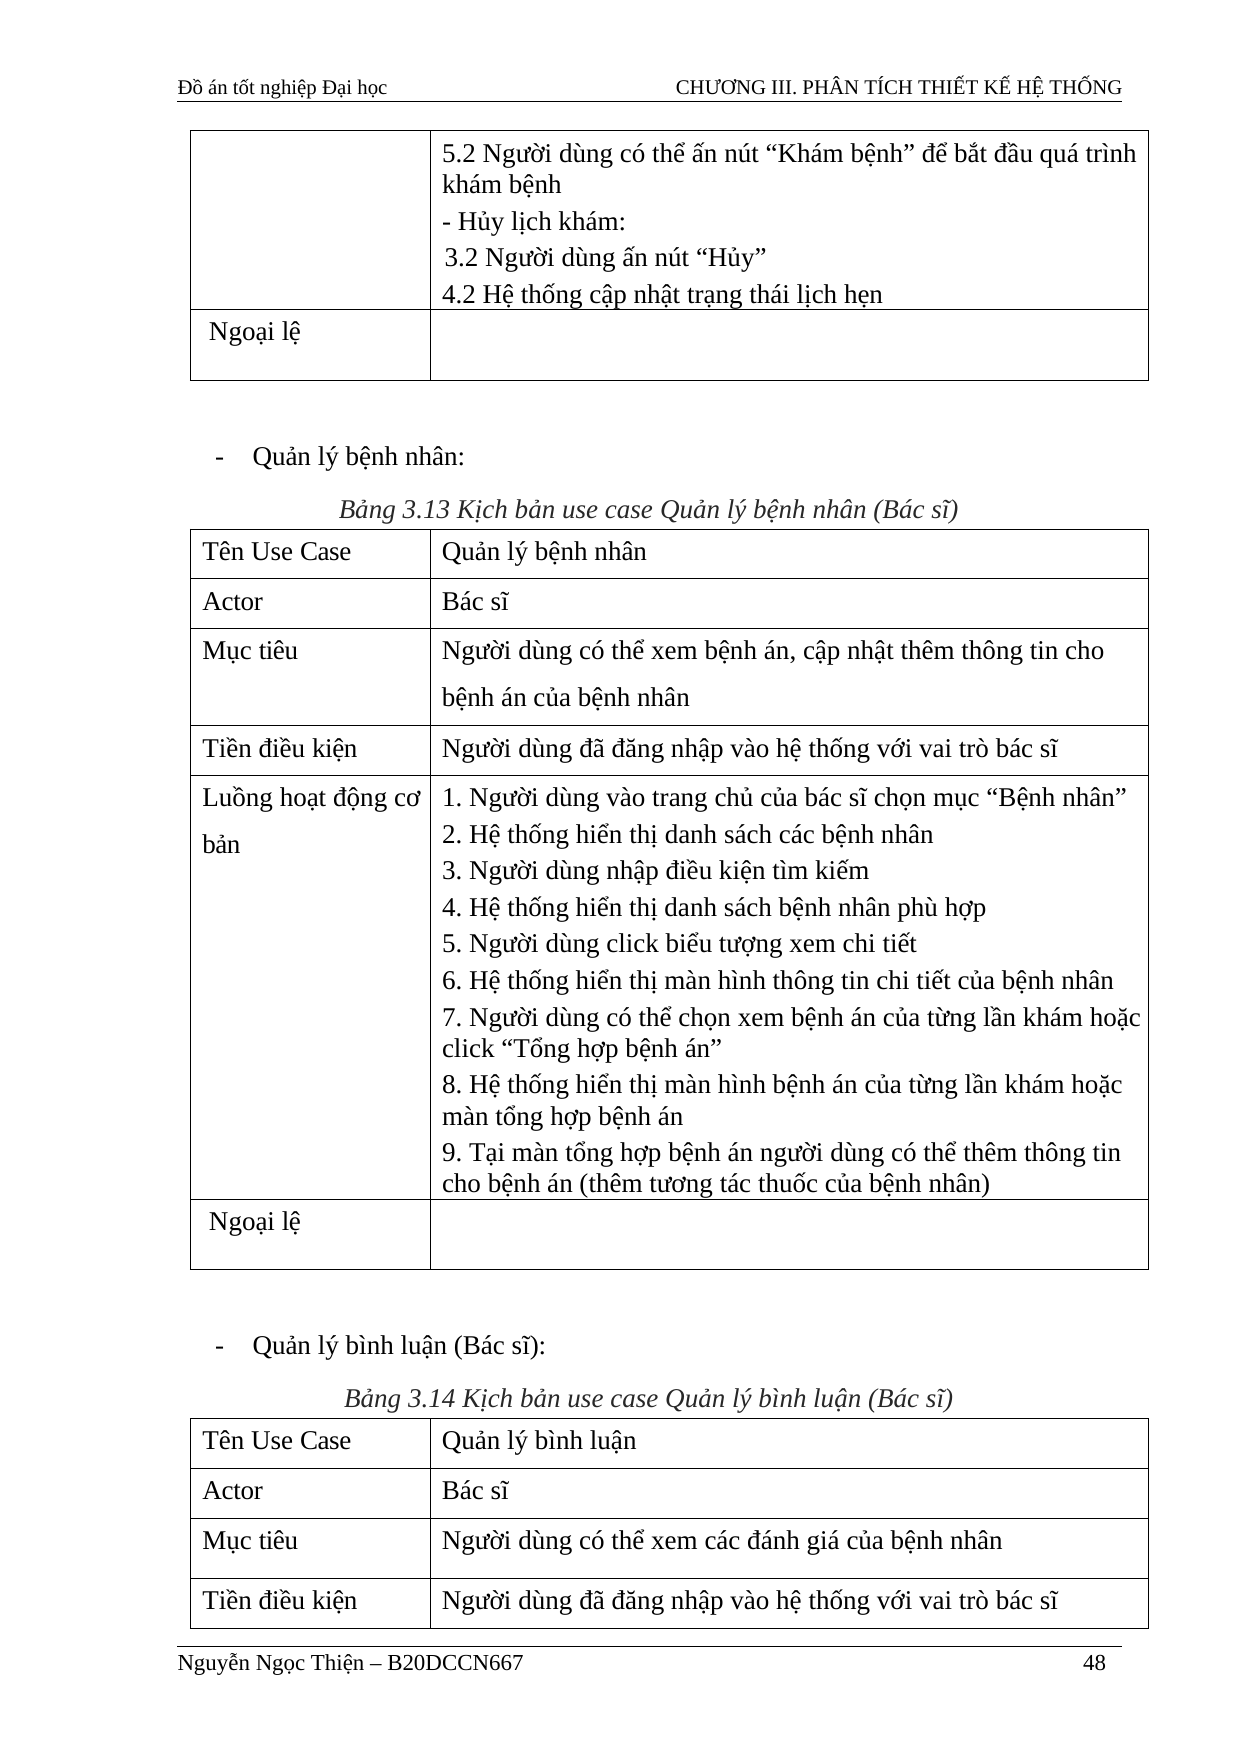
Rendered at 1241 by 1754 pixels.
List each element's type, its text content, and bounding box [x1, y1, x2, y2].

table_cell Mục tiêu [191, 1519, 430, 1578]
table_cell Người dùng có thể xem các đánh giá của bệnh nhân [431, 1519, 1148, 1578]
table_header Tên Use Case [191, 530, 430, 578]
table_cell [431, 1200, 1148, 1269]
list Quản lý bình luận (Bác sĩ): [215, 1329, 1122, 1361]
table_header Quản lý bình luận [431, 1419, 1148, 1468]
table_cell Ngoại lệ [191, 1200, 430, 1269]
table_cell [191, 131, 430, 309]
subtitle Bảng 3.13 Kịch bản use case Quản lý bệnh nhân (Bác sĩ) [177, 493, 1122, 524]
table_cell Mục tiêu [191, 629, 430, 725]
table_cell Người dùng có thể xem bệnh án, cập nhật thêm thông tin cho bệnh án của bệnh nhân [431, 629, 1148, 725]
table_cell 1. Người dùng vào trang chủ của bác sĩ chọn mục “Bệnh nhân” 2. Hệ thống hiển thị danh sách các bệnh nhân 3. Người dùng nhập điều kiện tìm kiếm 4. Hệ thống hiển thị danh sách bệnh nhân phù hợp 5. Người dùng click biểu tượng xem chi tiết 6. Hệ thống hiển thị màn hình thông tin chi tiết của bệnh nhân 7. Người dùng có thể chọn xem bệnh án của từng lần khám hoặc click “Tổng hợp bệnh án” 8. Hệ thống hiển thị màn hình bệnh án của từng lần khám hoặc màn tổng hợp bệnh án 9. Tại màn tổng hợp bệnh án người dùng có thể thêm thông tin cho bệnh án (thêm tương tác thuốc của bệnh nhân) [431, 776, 1148, 1198]
table_cell Tiền điều kiện [191, 726, 430, 775]
table_cell Actor [191, 579, 430, 628]
subtitle Bảng 3.14 Kịch bản use case Quản lý bình luận (Bác sĩ) [177, 1382, 1122, 1413]
table_header Tên Use Case [191, 1419, 430, 1468]
table_cell Bác sĩ [431, 579, 1148, 628]
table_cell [431, 131, 1148, 309]
table_cell [431, 310, 1148, 379]
table_cell Luồng hoạt động cơ bản [191, 776, 430, 1198]
table_cell Ngoại lệ [191, 310, 430, 379]
table_cell Actor [191, 1469, 430, 1517]
table_cell Người dùng đã đăng nhập vào hệ thống với vai trò bác sĩ [431, 1579, 1148, 1627]
table_cell Người dùng đã đăng nhập vào hệ thống với vai trò bác sĩ [431, 726, 1148, 775]
table_cell Tiền điều kiện [191, 1579, 430, 1627]
table_header Quản lý bệnh nhân [431, 530, 1148, 578]
list Quản lý bệnh nhân: [215, 440, 1122, 471]
table_cell Bác sĩ [431, 1469, 1148, 1517]
